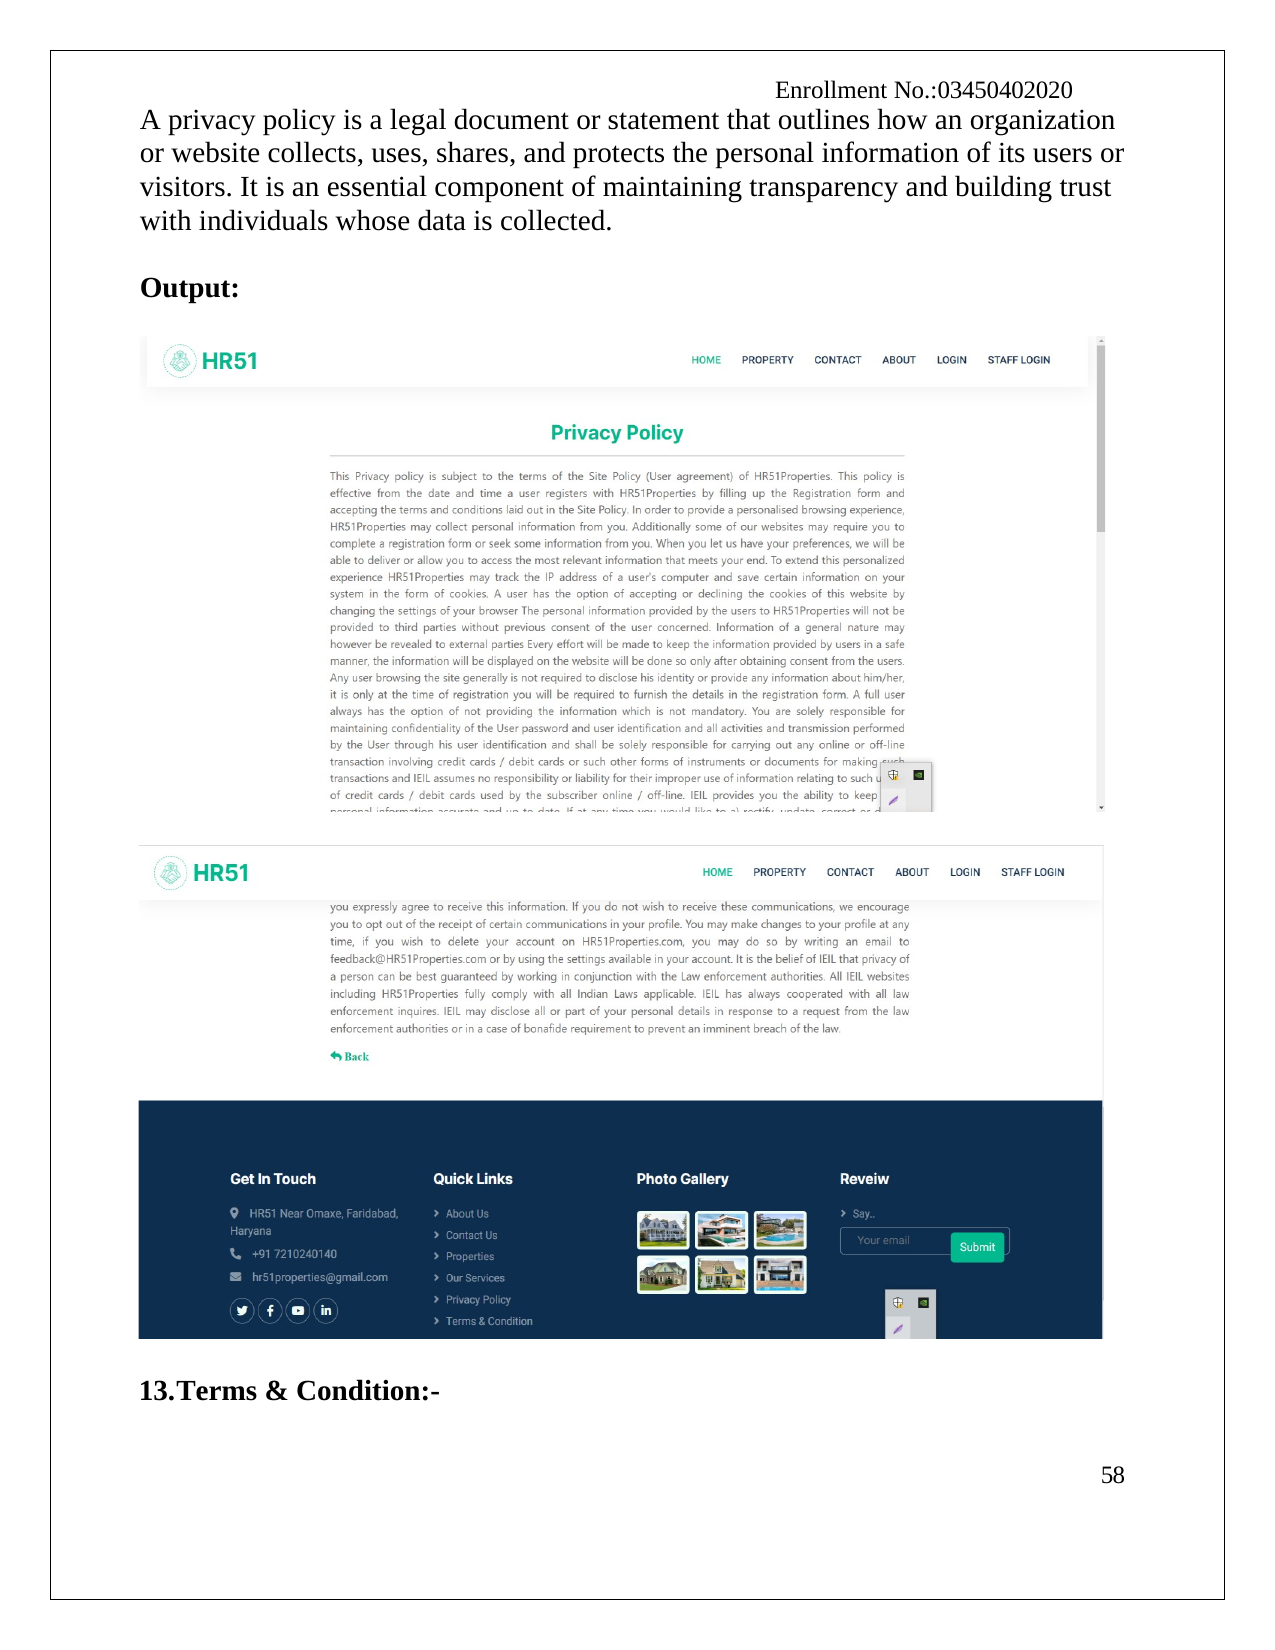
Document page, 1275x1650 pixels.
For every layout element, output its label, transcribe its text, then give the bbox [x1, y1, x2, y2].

picture [138, 845, 1104, 1339]
text A privacy policy is a legal document or statement that outlines how an organization or website collects, uses, shares, and protects the personal information of its users or visitors. It is an essential component of maintaining transparency and building trust with individuals whose data is collected. [139, 102, 1135, 236]
picture [139, 336, 1106, 812]
text Output: [139, 270, 1224, 303]
list Terms & Condition:- [138, 1373, 1224, 1406]
